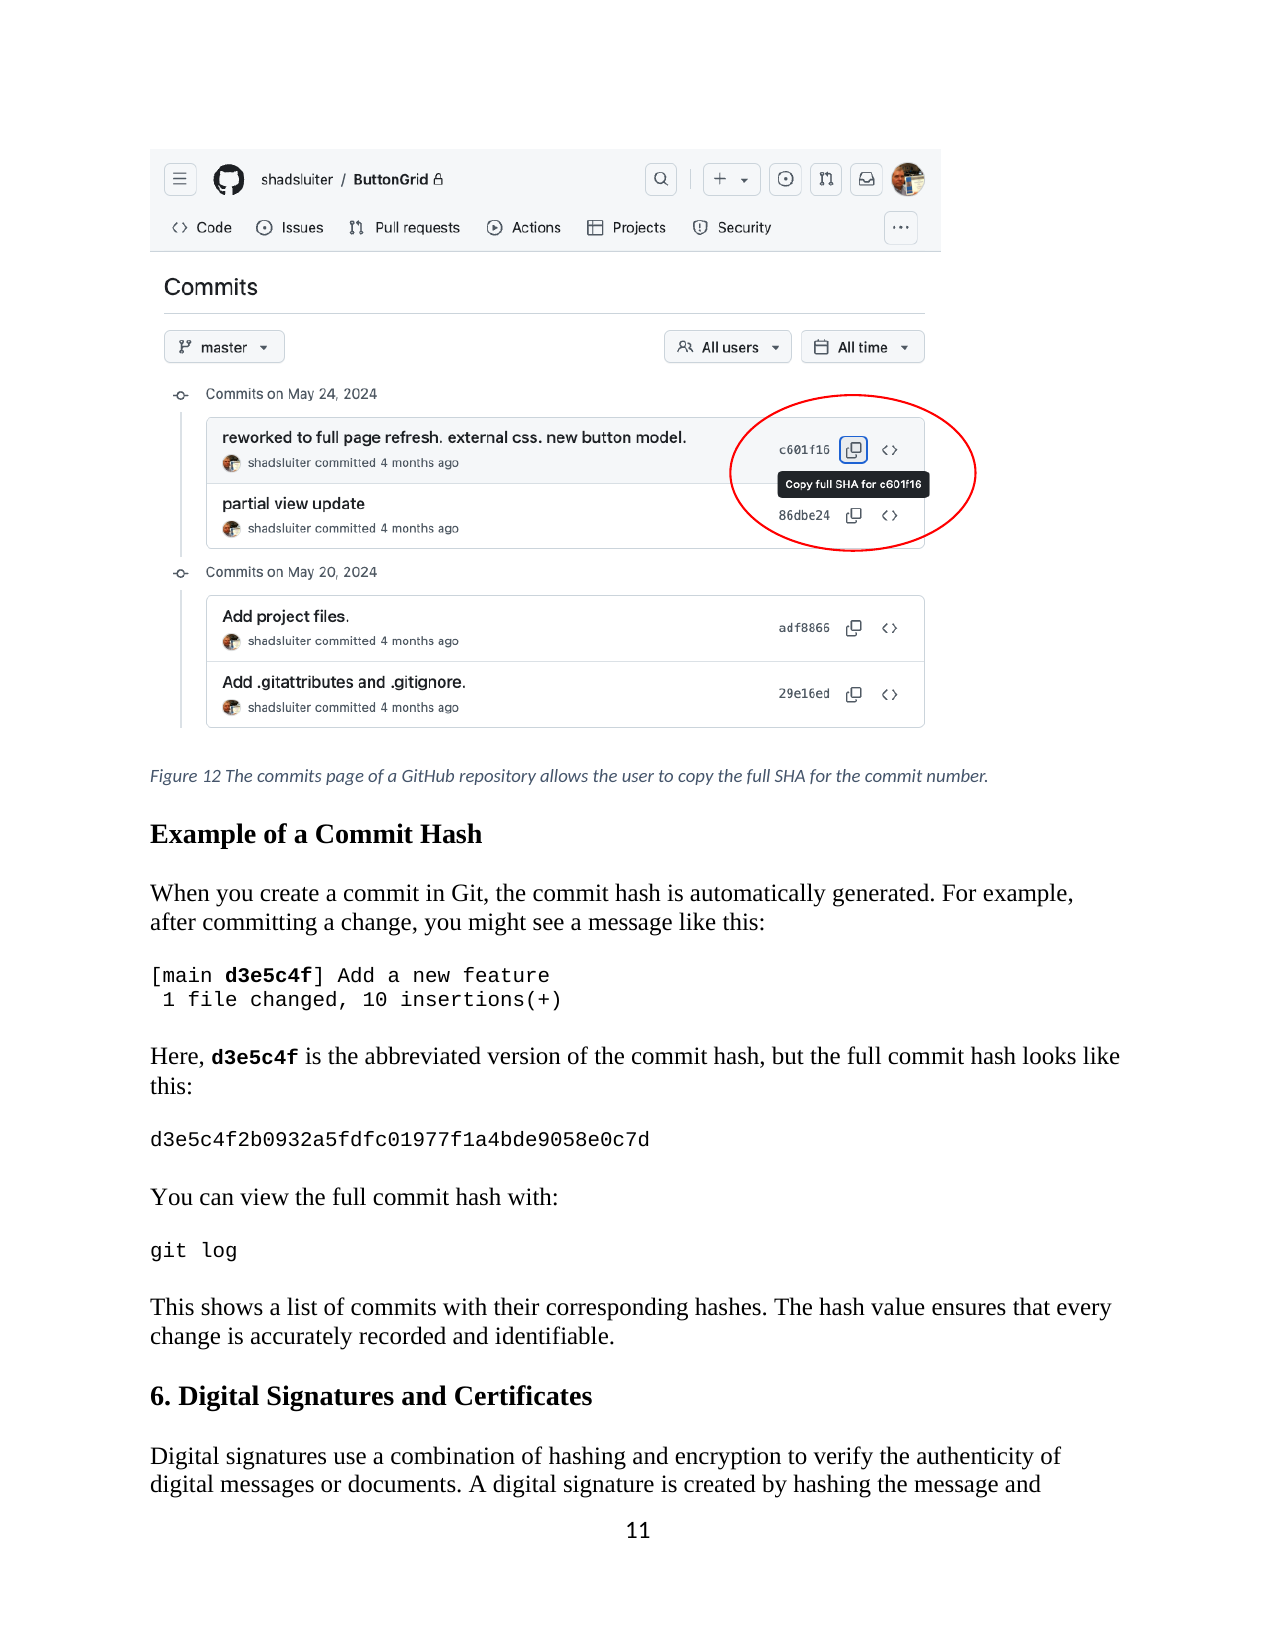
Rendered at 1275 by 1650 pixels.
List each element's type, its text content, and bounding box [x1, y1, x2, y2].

text [main d3e5c4f] Add a new feature [150, 965, 1125, 989]
subtitle Example of a Commit Hash [150, 817, 1125, 849]
picture [732, 397, 941, 549]
text When you create a commit in Git, the commit hash is automatically generated. For example, after committing a change, you might see a message like this: [150, 878, 1125, 936]
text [150, 1441, 1125, 1498]
subtitle 6. Digital Signatures and Certificates [150, 1379, 1125, 1412]
text 1 file changed, 10 insertions(+) [150, 989, 1125, 1012]
text This shows a list of commits with their corresponding hashes. The hash value ensures that every change is accurately recorded and identifiable. [150, 1292, 1125, 1350]
text d3e5c4f2b0932a5fdfc01977f1a4bde9058e0c7d [150, 1129, 1125, 1153]
text You can view the full commit hash with: [150, 1182, 1125, 1211]
text git log [150, 1240, 1125, 1263]
picture [150, 149, 941, 736]
text Here, d3e5c4f is the abbreviated version of the commit hash, but the full commit hash looks like this: [150, 1041, 1125, 1100]
